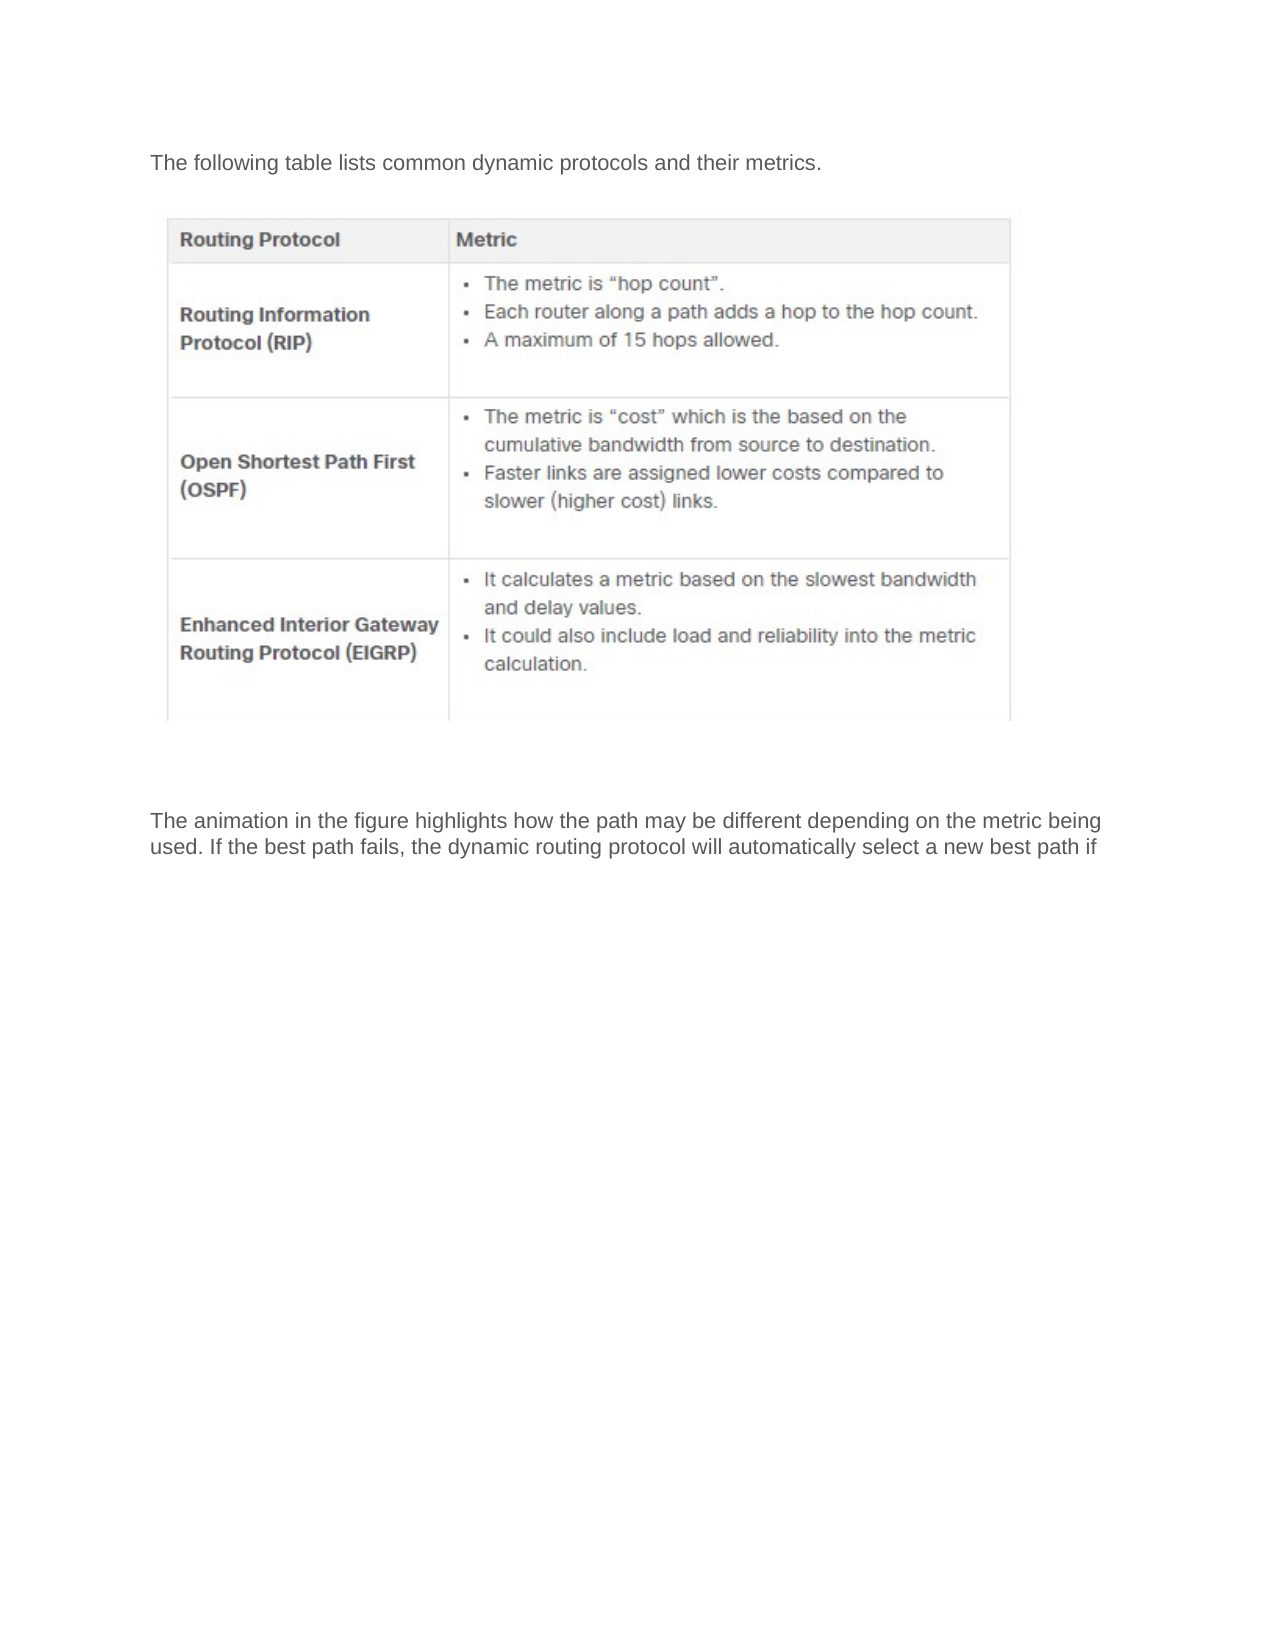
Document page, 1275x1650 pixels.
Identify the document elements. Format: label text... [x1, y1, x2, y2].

text The following table lists common dynamic protocols and their metrics. [150, 150, 1125, 175]
picture [150, 206, 1030, 721]
text The animation in the figure highlights how the path may be different depending on the metric being used. If the best path fails, the dynamic routing protocol will automatically select a new best path if one exists. [150, 808, 1125, 859]
